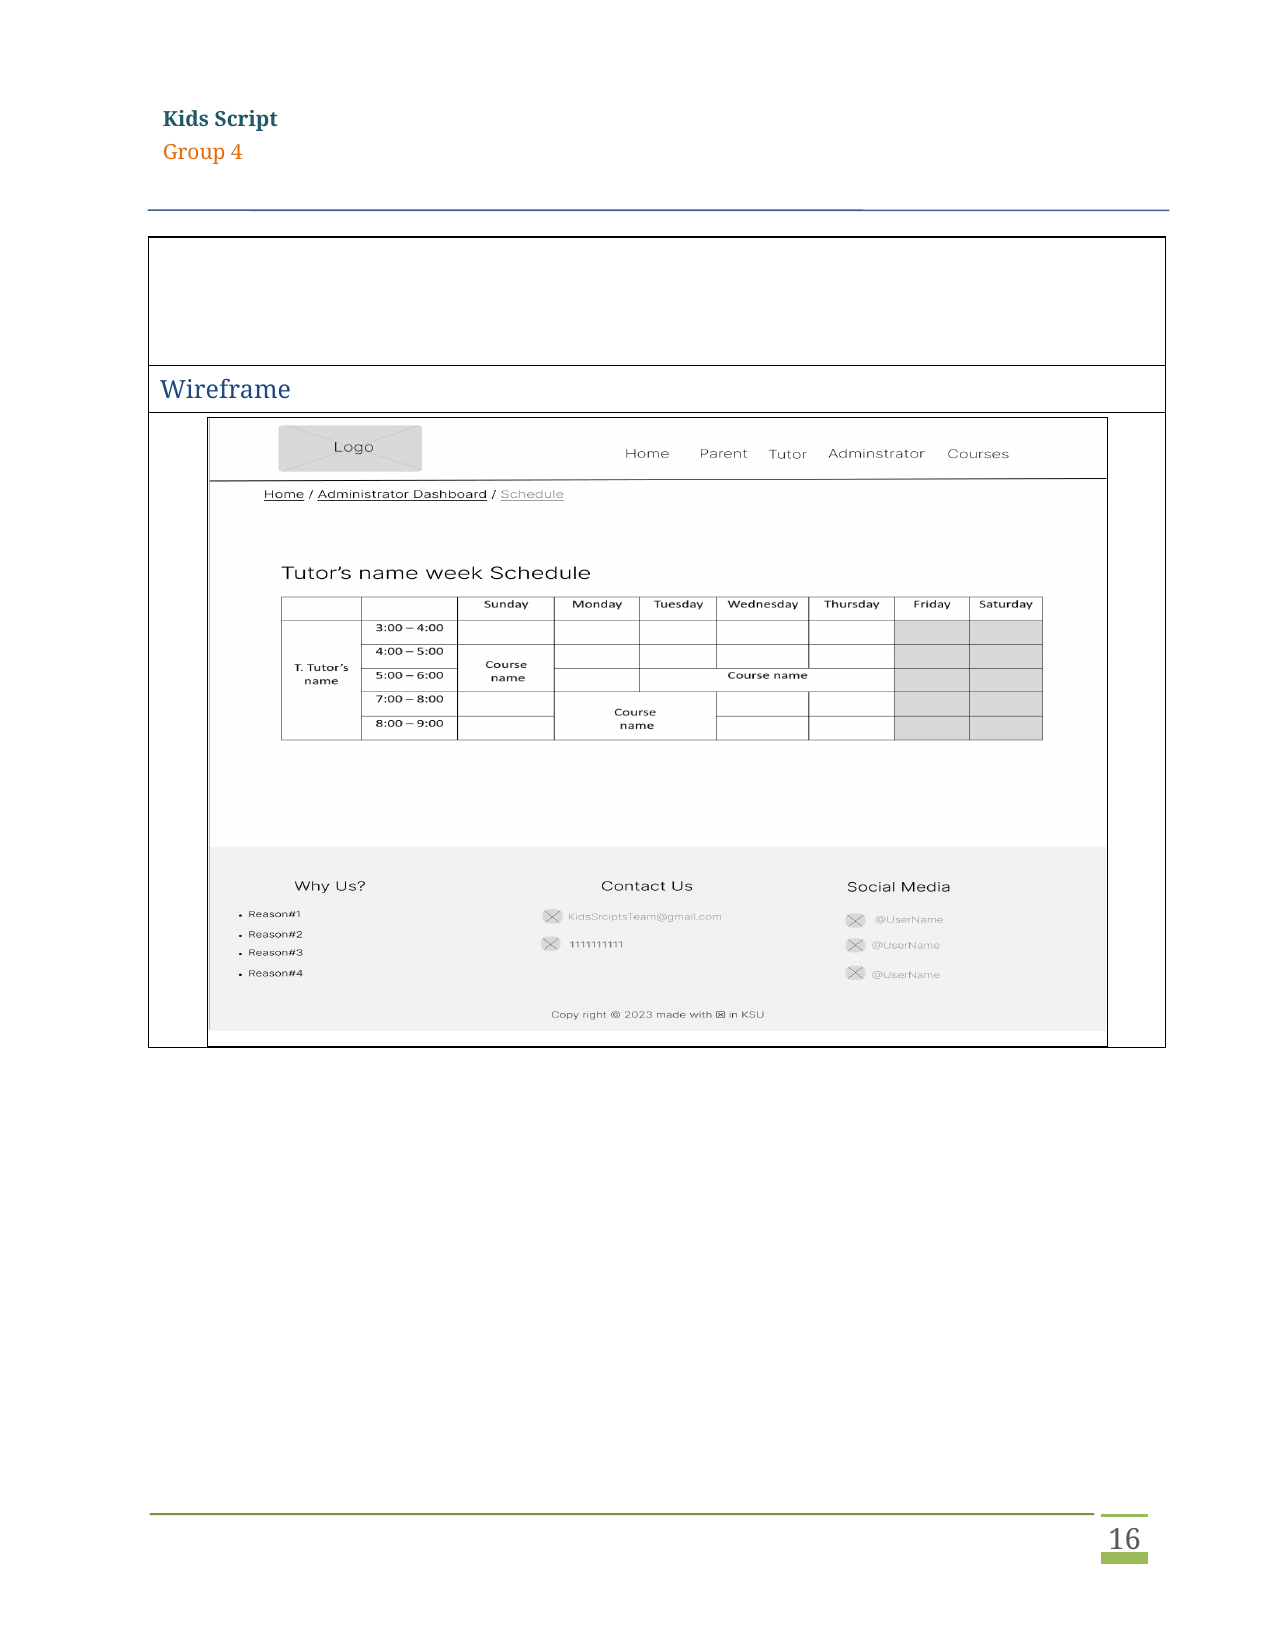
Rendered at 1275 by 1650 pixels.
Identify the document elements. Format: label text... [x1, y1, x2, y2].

picture [208, 418, 1107, 1046]
table_cell [149, 238, 1165, 364]
table_cell Wireframe [149, 366, 1165, 412]
table_cell [149, 413, 1165, 1047]
